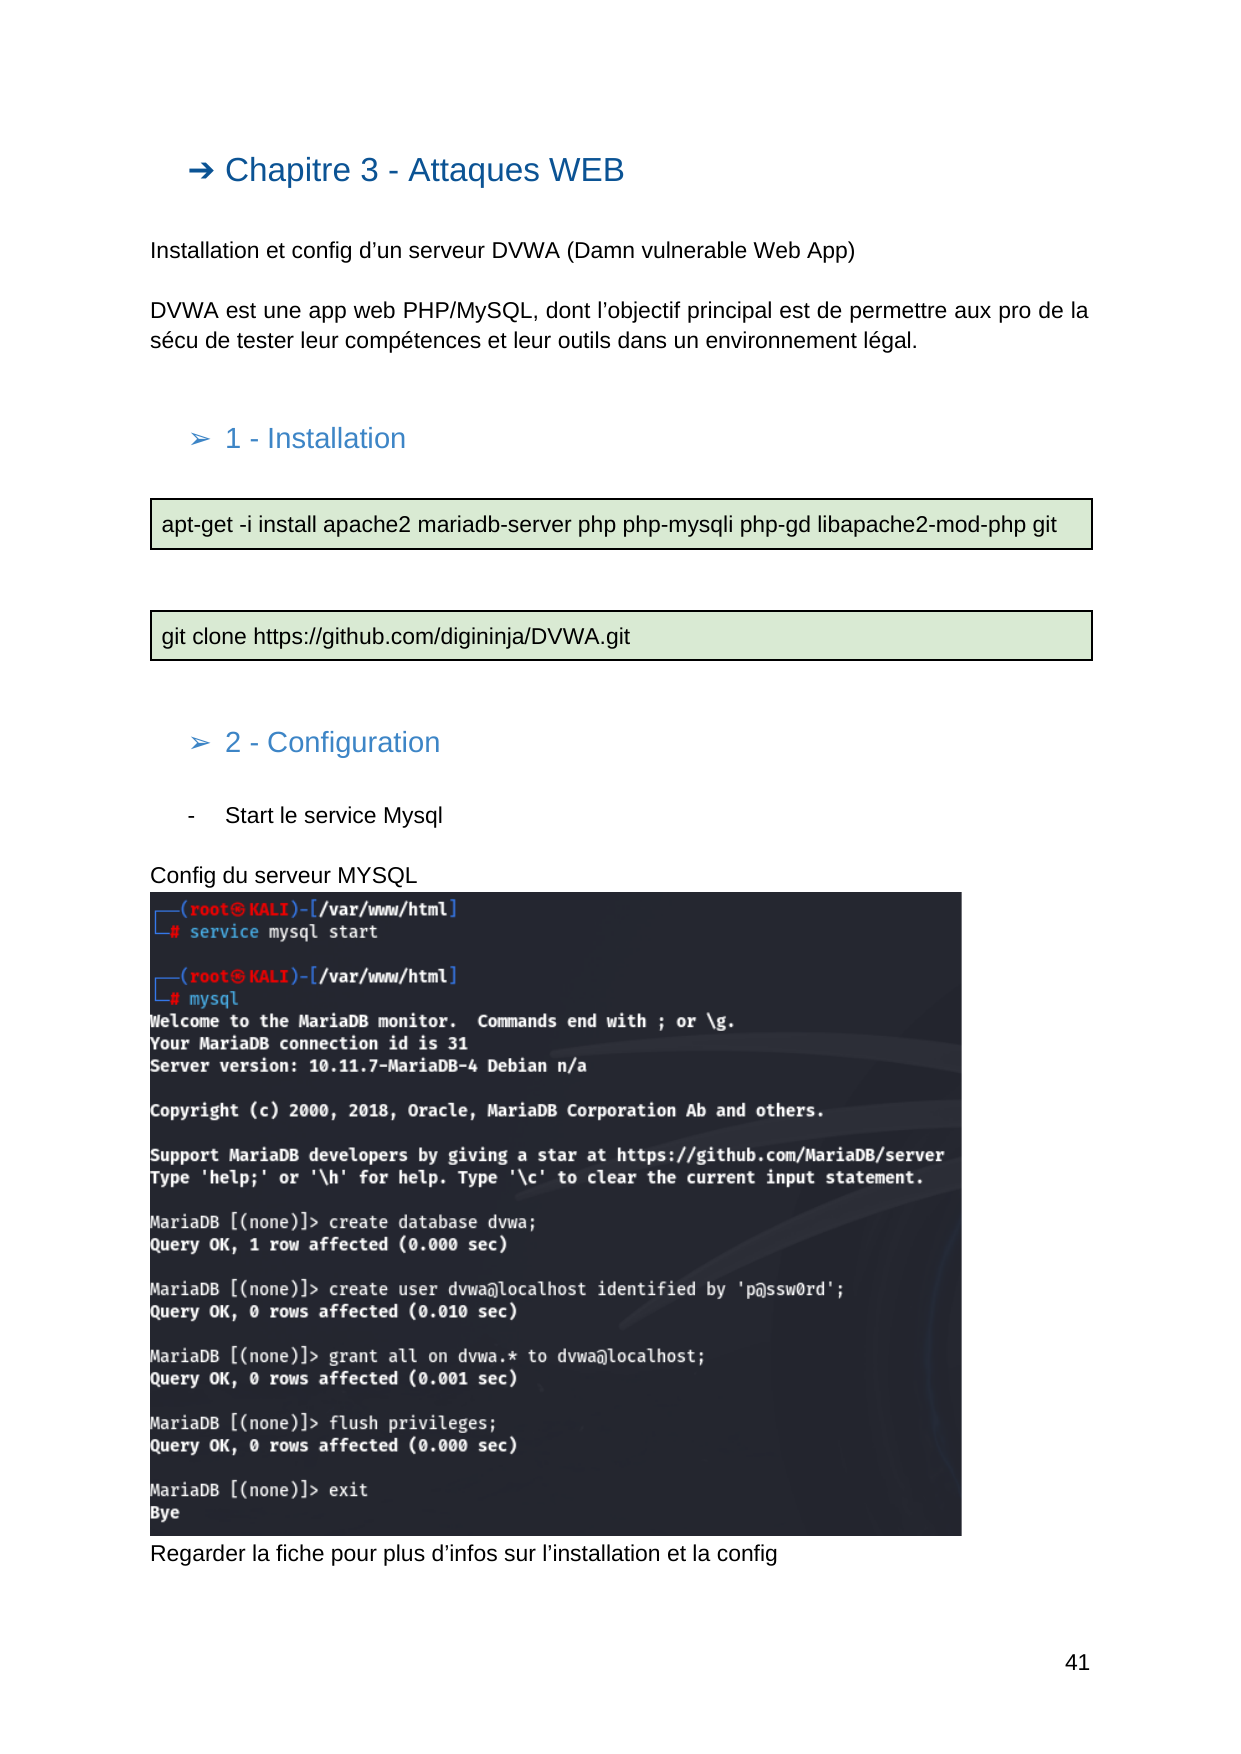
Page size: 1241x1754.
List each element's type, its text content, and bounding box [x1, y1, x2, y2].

list Start le service Mysql [187, 802, 1090, 828]
subtitle 2 - Configuration [187, 725, 1090, 758]
text Installation et config d’un serveur DVWA (Damn vulnerable Web App) [150, 237, 1090, 263]
text Regarder la fiche pour plus d’infos sur l’installation et la config [150, 1540, 1090, 1566]
picture [150, 892, 962, 1536]
subtitle Chapitre 3 - Attaques WEB [187, 150, 1090, 188]
table_header apt-get -i install apache2 mariadb-server php php-mysqli php-gd libapache2-mod-php git [152, 500, 1091, 548]
subtitle 1 - Installation [187, 421, 1090, 455]
text Config du serveur MYSQL [150, 862, 1090, 889]
table_header git clone https://github.com/digininja/DVWA.git [152, 612, 1091, 659]
text DVWA est une app web PHP/MySQL, dont l’objectif principal est de permettre aux pro de la sécu de tester leur compétences et leur outils dans un environnement légal. [150, 297, 1090, 354]
